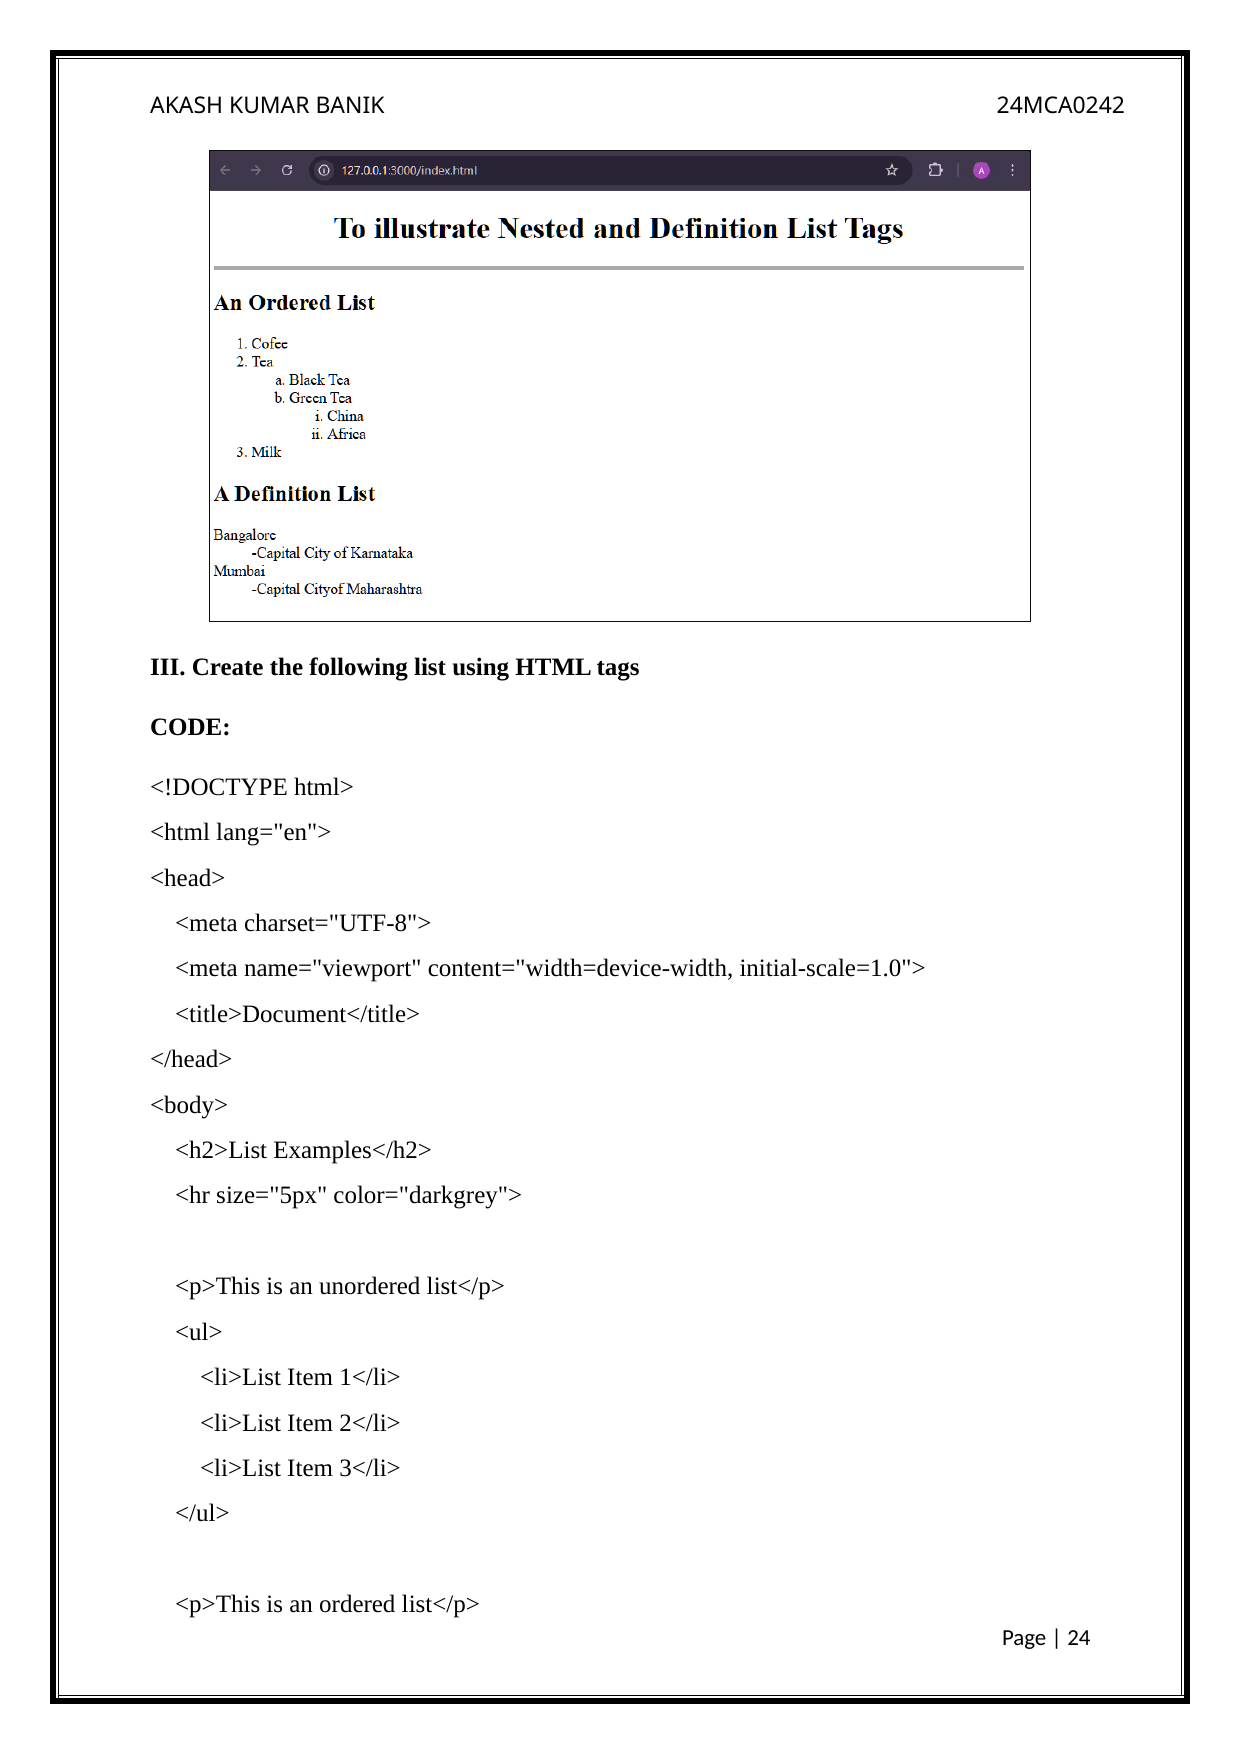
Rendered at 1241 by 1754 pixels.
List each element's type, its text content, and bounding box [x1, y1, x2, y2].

text </head> [150, 1044, 1090, 1073]
text <!DOCTYPE html> [150, 772, 1090, 801]
text <title>Document</title> [150, 999, 1090, 1028]
text <meta charset="UTF-8"> [150, 908, 1090, 937]
text III. Create the following list using HTML tags [150, 652, 1090, 681]
text <head> [150, 863, 1090, 891]
text <html lang="en"> [150, 817, 1090, 846]
text <li>List Item 1</li> [150, 1362, 1090, 1391]
text </ul> [150, 1498, 1090, 1527]
text <meta name="viewport" content="width=device-width, initial-scale=1.0"> [150, 953, 1090, 982]
picture [210, 151, 1030, 621]
text <hr size="5px" color="darkgrey"> [150, 1181, 1090, 1209]
text <li>List Item 3</li> [150, 1453, 1090, 1482]
text <h2>List Examples</h2> [150, 1135, 1090, 1164]
text <li>List Item 2</li> [150, 1408, 1090, 1436]
text <ul> [150, 1317, 1090, 1346]
text <body> [150, 1090, 1090, 1118]
text <p>This is an ordered list</p> [150, 1589, 1090, 1618]
text <p>This is an unordered list</p> [150, 1271, 1090, 1300]
text CODE: [150, 712, 1090, 741]
